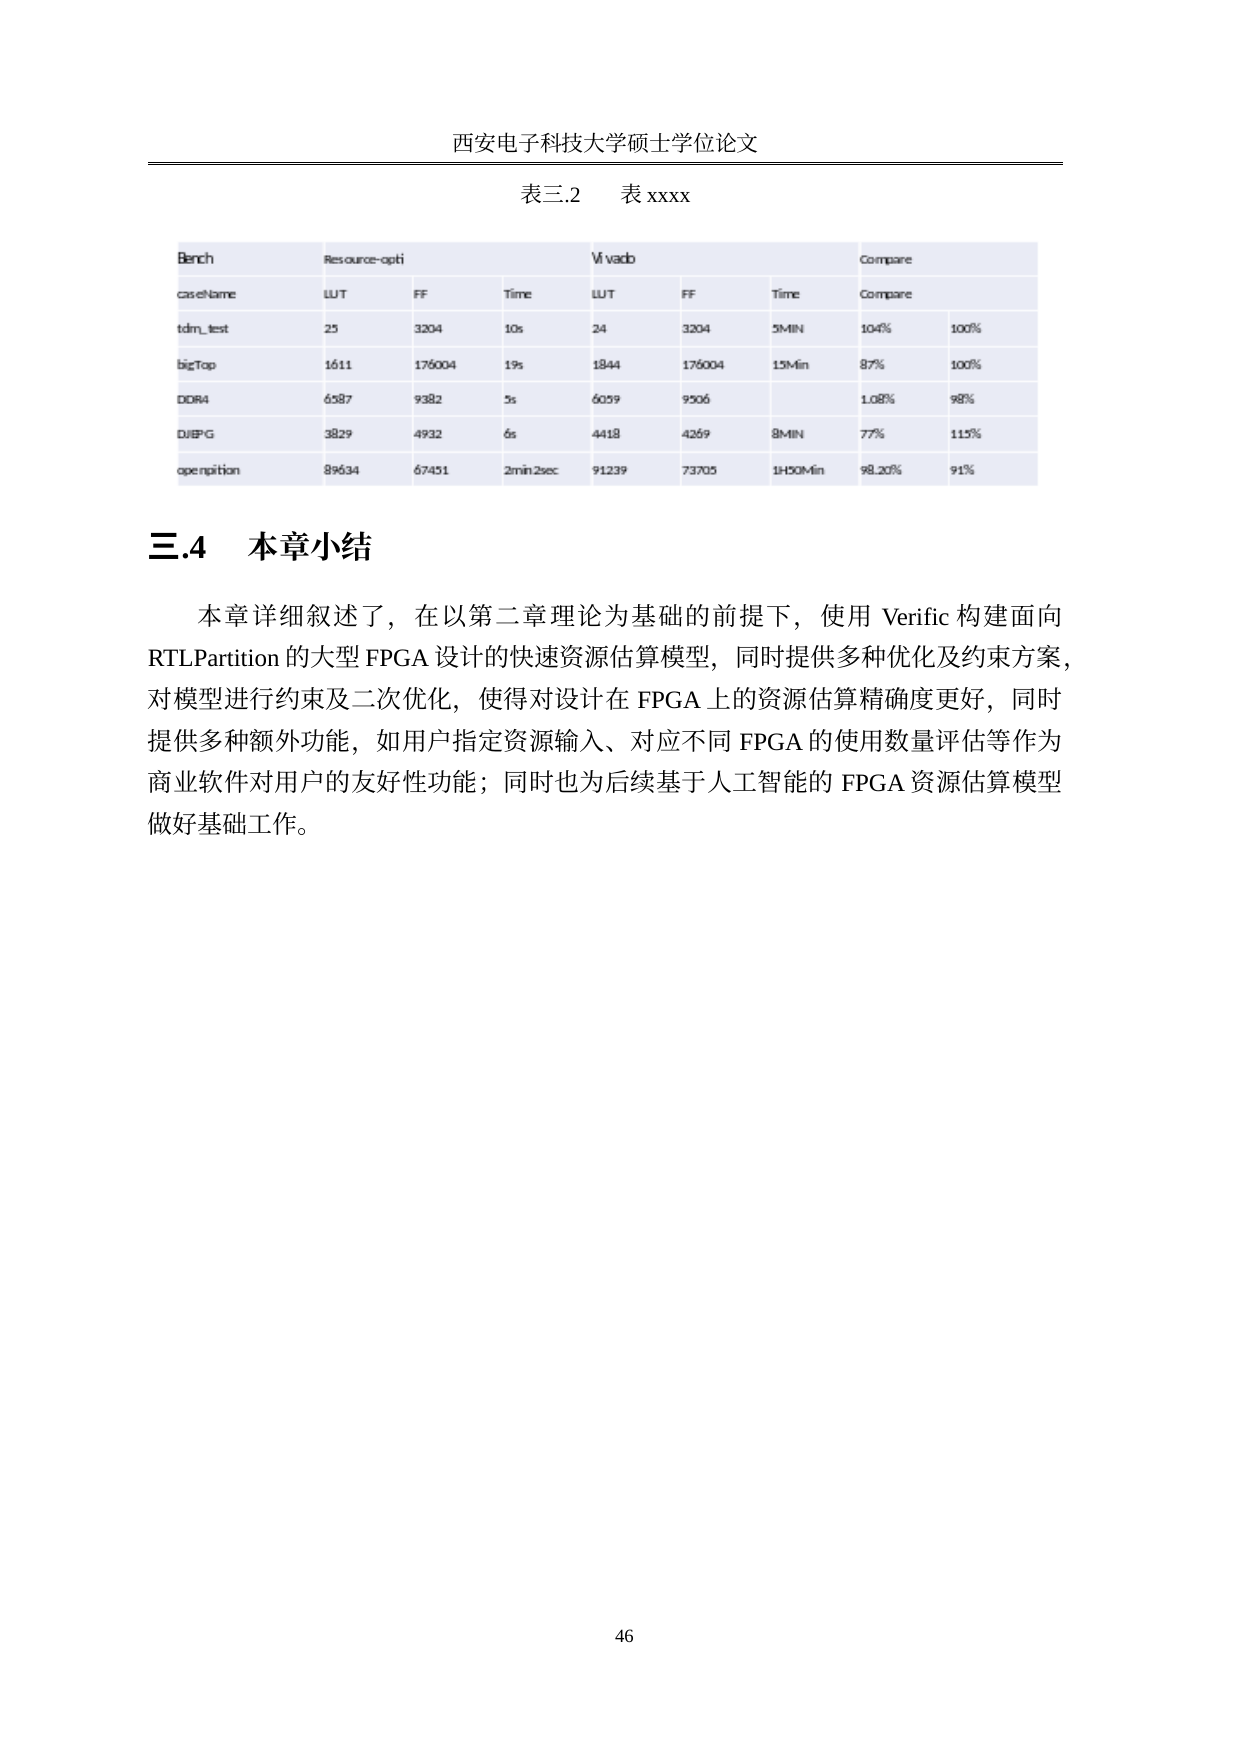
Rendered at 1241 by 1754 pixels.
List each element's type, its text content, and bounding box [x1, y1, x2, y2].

subtitle 本章小结 [148, 525, 1063, 567]
text 表xxxx [148, 177, 1063, 209]
text 本章详细叙述了，在以第二章理论为基础的前提下，使用Verific构建面向RTLPartition的大型FPGA设计的快速资源估算模型，同时提供多种优化及约束方案，对模型进行约束及二次优化，使得对设计在FPGA上的资源估算精确度更好，同时提供多种额外功能，如用户指定资源输入、对应不同FPGA的使用数量评估等作为商业软件对用户的友好性功能；同时也为后续基于人工智能的FPGA资源估算模型做好基础工作。 [148, 592, 1063, 842]
